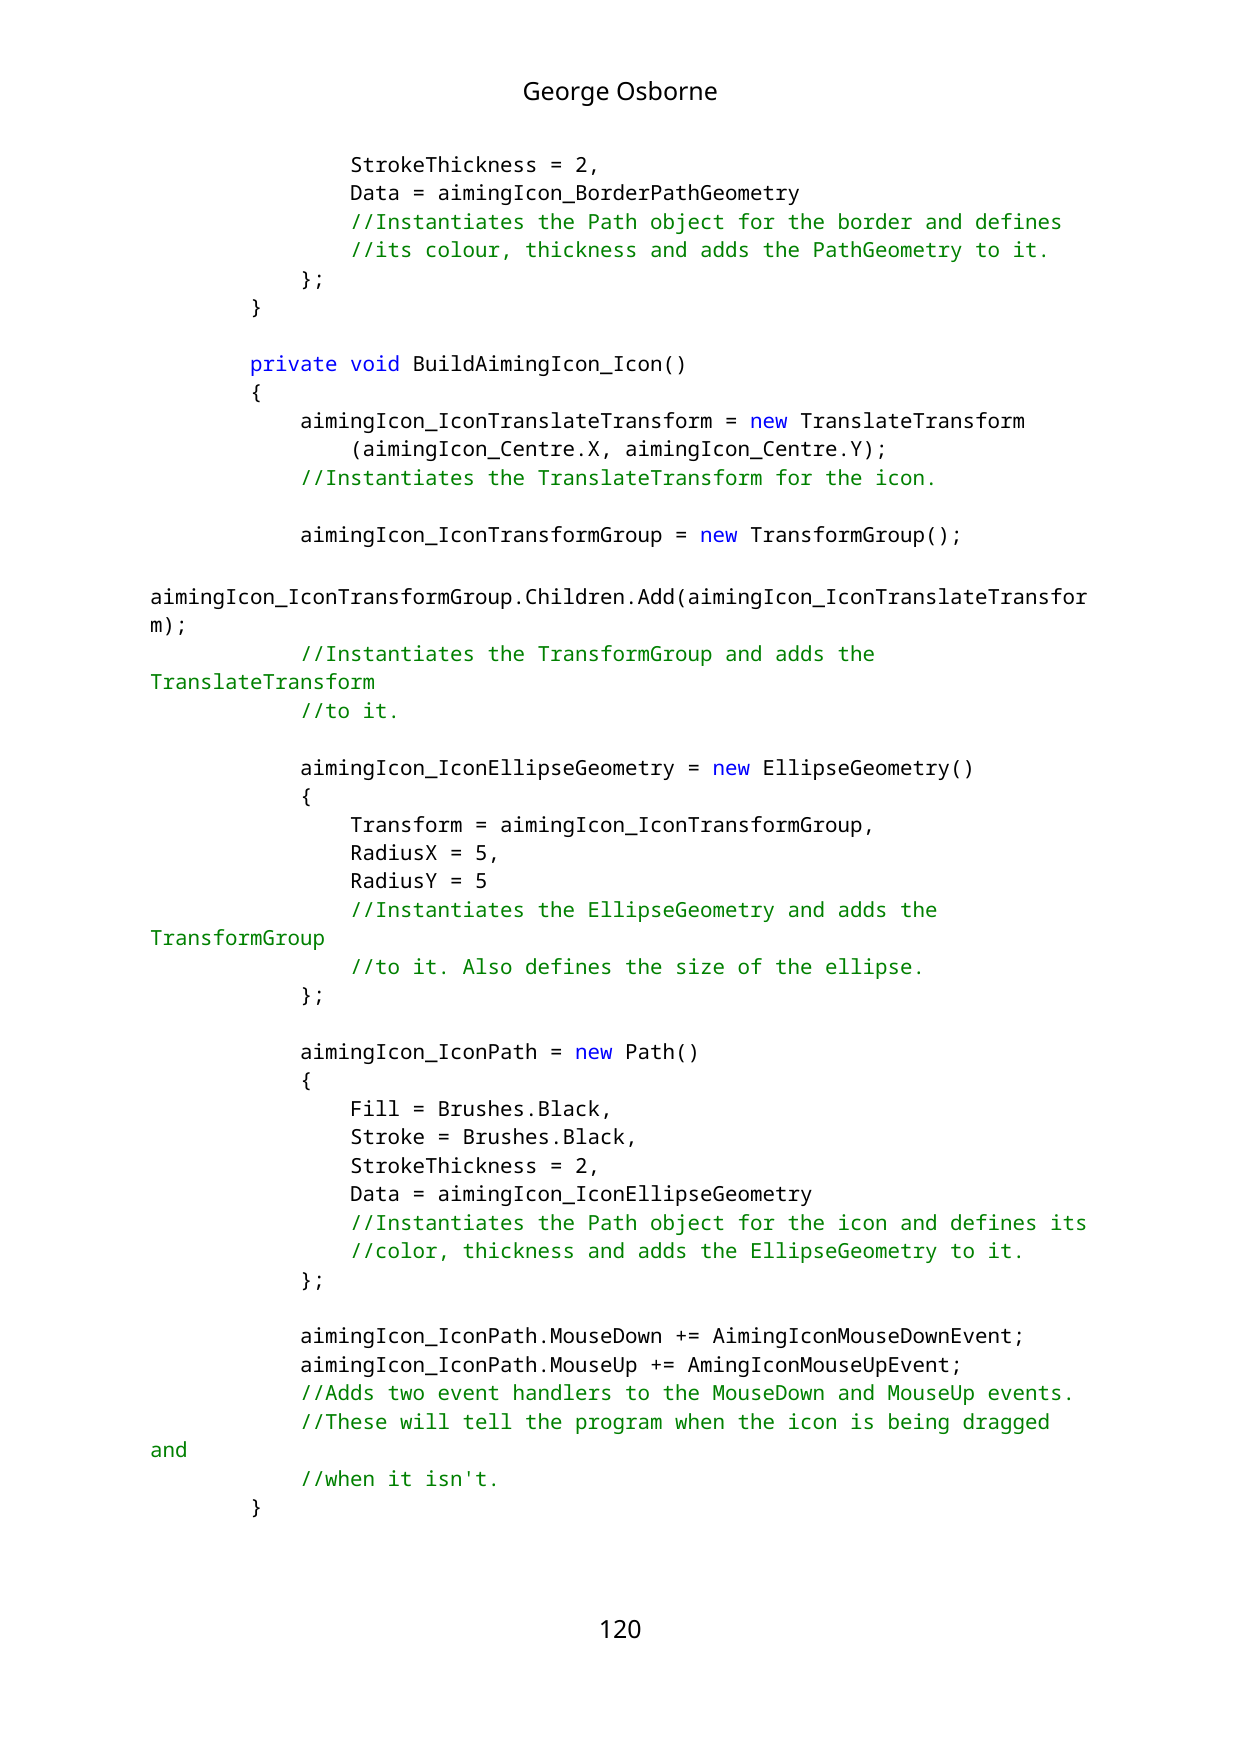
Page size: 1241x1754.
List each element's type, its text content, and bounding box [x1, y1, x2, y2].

text aimingIcon_IconPath.MouseUp += AmingIconMouseUpEvent; [150, 1350, 1090, 1378]
text }; [150, 1265, 1090, 1293]
text //These will tell the program when the icon is being dragged and [150, 1407, 1090, 1464]
text private void BuildAimingIcon_Icon() [150, 349, 1090, 377]
text //its colour, thickness and adds the PathGeometry to it. [150, 235, 1090, 264]
text //to it. [150, 696, 1090, 724]
text //Instantiates the Path object for the border and defines [150, 207, 1090, 235]
text }; [150, 980, 1090, 1009]
text Transform = aimingIcon_IconTransformGroup, [150, 810, 1090, 838]
text aimingIcon_IconPath = new Path() [150, 1037, 1090, 1066]
text aimingIcon_IconEllipseGeometry = new EllipseGeometry() [150, 753, 1090, 781]
text //Adds two event handlers to the MouseDown and MouseUp events. [150, 1378, 1090, 1407]
text StrokeThickness = 2, [150, 150, 1090, 178]
text aimingIcon_IconTransformGroup.Children.Add(aimingIcon_IconTranslateTransform); [150, 548, 1090, 639]
text StrokeThickness = 2, [150, 1151, 1090, 1179]
text //Instantiates the TransformGroup and adds the TranslateTransform [150, 639, 1090, 696]
text Stroke = Brushes.Black, [150, 1122, 1090, 1151]
text (aimingIcon_Centre.X, aimingIcon_Centre.Y); [150, 434, 1090, 463]
text //color, thickness and adds the EllipseGeometry to it. [150, 1236, 1090, 1265]
text aimingIcon_IconTranslateTransform = new TranslateTransform [150, 406, 1090, 434]
text }; [150, 264, 1090, 292]
text Data = aimingIcon_BorderPathGeometry [150, 178, 1090, 207]
text //Instantiates the EllipseGeometry and adds the TransformGroup [150, 895, 1090, 952]
text Data = aimingIcon_IconEllipseGeometry [150, 1179, 1090, 1208]
text //to it. Also defines the size of the ellipse. [150, 952, 1090, 980]
text aimingIcon_IconPath.MouseDown += AimingIconMouseDownEvent; [150, 1322, 1090, 1350]
text { [150, 781, 1090, 810]
text Fill = Brushes.Black, [150, 1094, 1090, 1122]
text aimingIcon_IconTransformGroup = new TransformGroup(); [150, 520, 1090, 548]
text } [150, 292, 1090, 321]
text { [150, 1066, 1090, 1094]
text //when it isn't. [150, 1464, 1090, 1492]
text RadiusX = 5, [150, 838, 1090, 867]
text } [150, 1492, 1090, 1521]
text //Instantiates the TranslateTransform for the icon. [150, 463, 1090, 491]
text //Instantiates the Path object for the icon and defines its [150, 1208, 1090, 1236]
text RadiusY = 5 [150, 867, 1090, 895]
text { [150, 377, 1090, 406]
